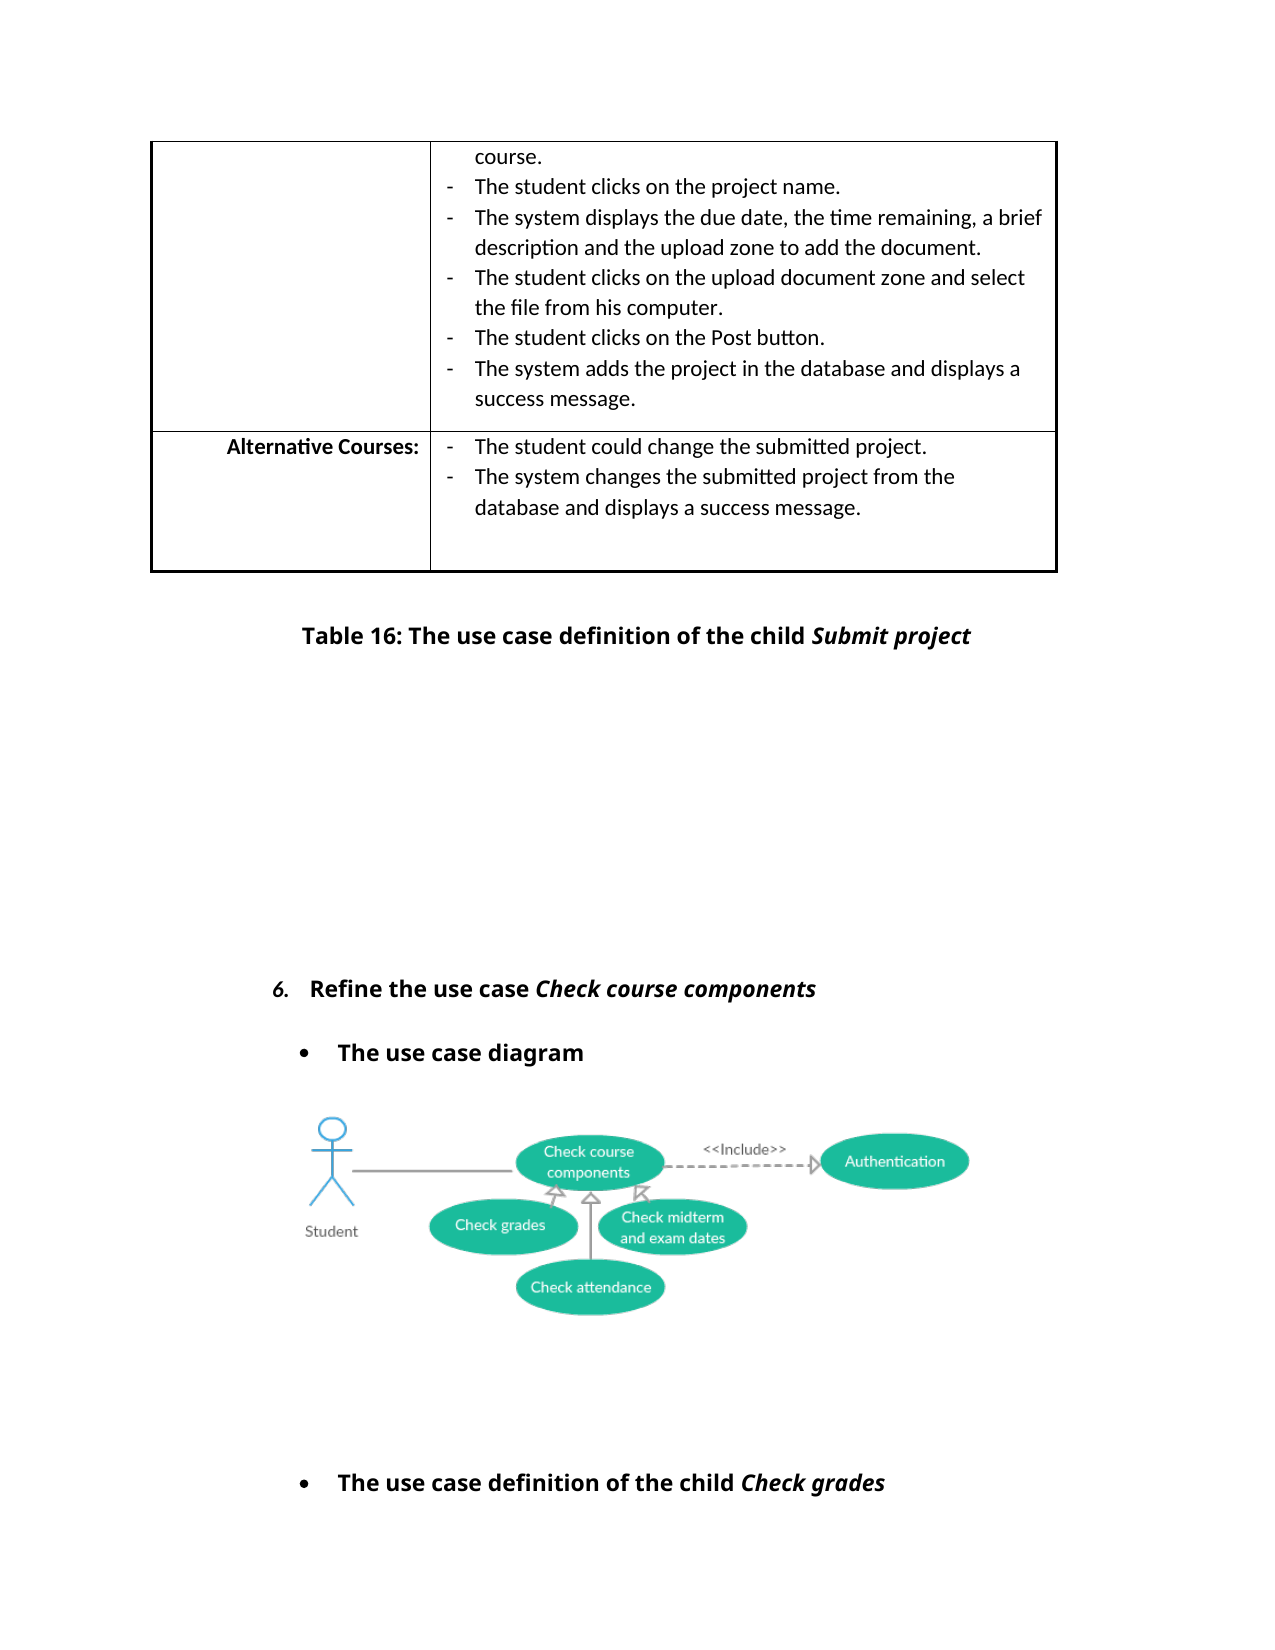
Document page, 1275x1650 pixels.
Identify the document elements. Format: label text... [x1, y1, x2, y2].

text Table 16: The use case definition of the child Submit project [150, 619, 1125, 651]
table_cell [153, 142, 430, 431]
list The use case definition of the child Check grades [300, 1467, 1125, 1498]
list Refine the use case Check course components [272, 972, 1125, 1004]
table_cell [431, 142, 1055, 431]
table_cell The student could change the submitted project. The system changes the submitted project from the database and displays a success message. [431, 432, 1055, 569]
table_cell Alternative Courses: [153, 432, 430, 569]
list The use case diagram [300, 1036, 1125, 1068]
picture [293, 1091, 1046, 1395]
